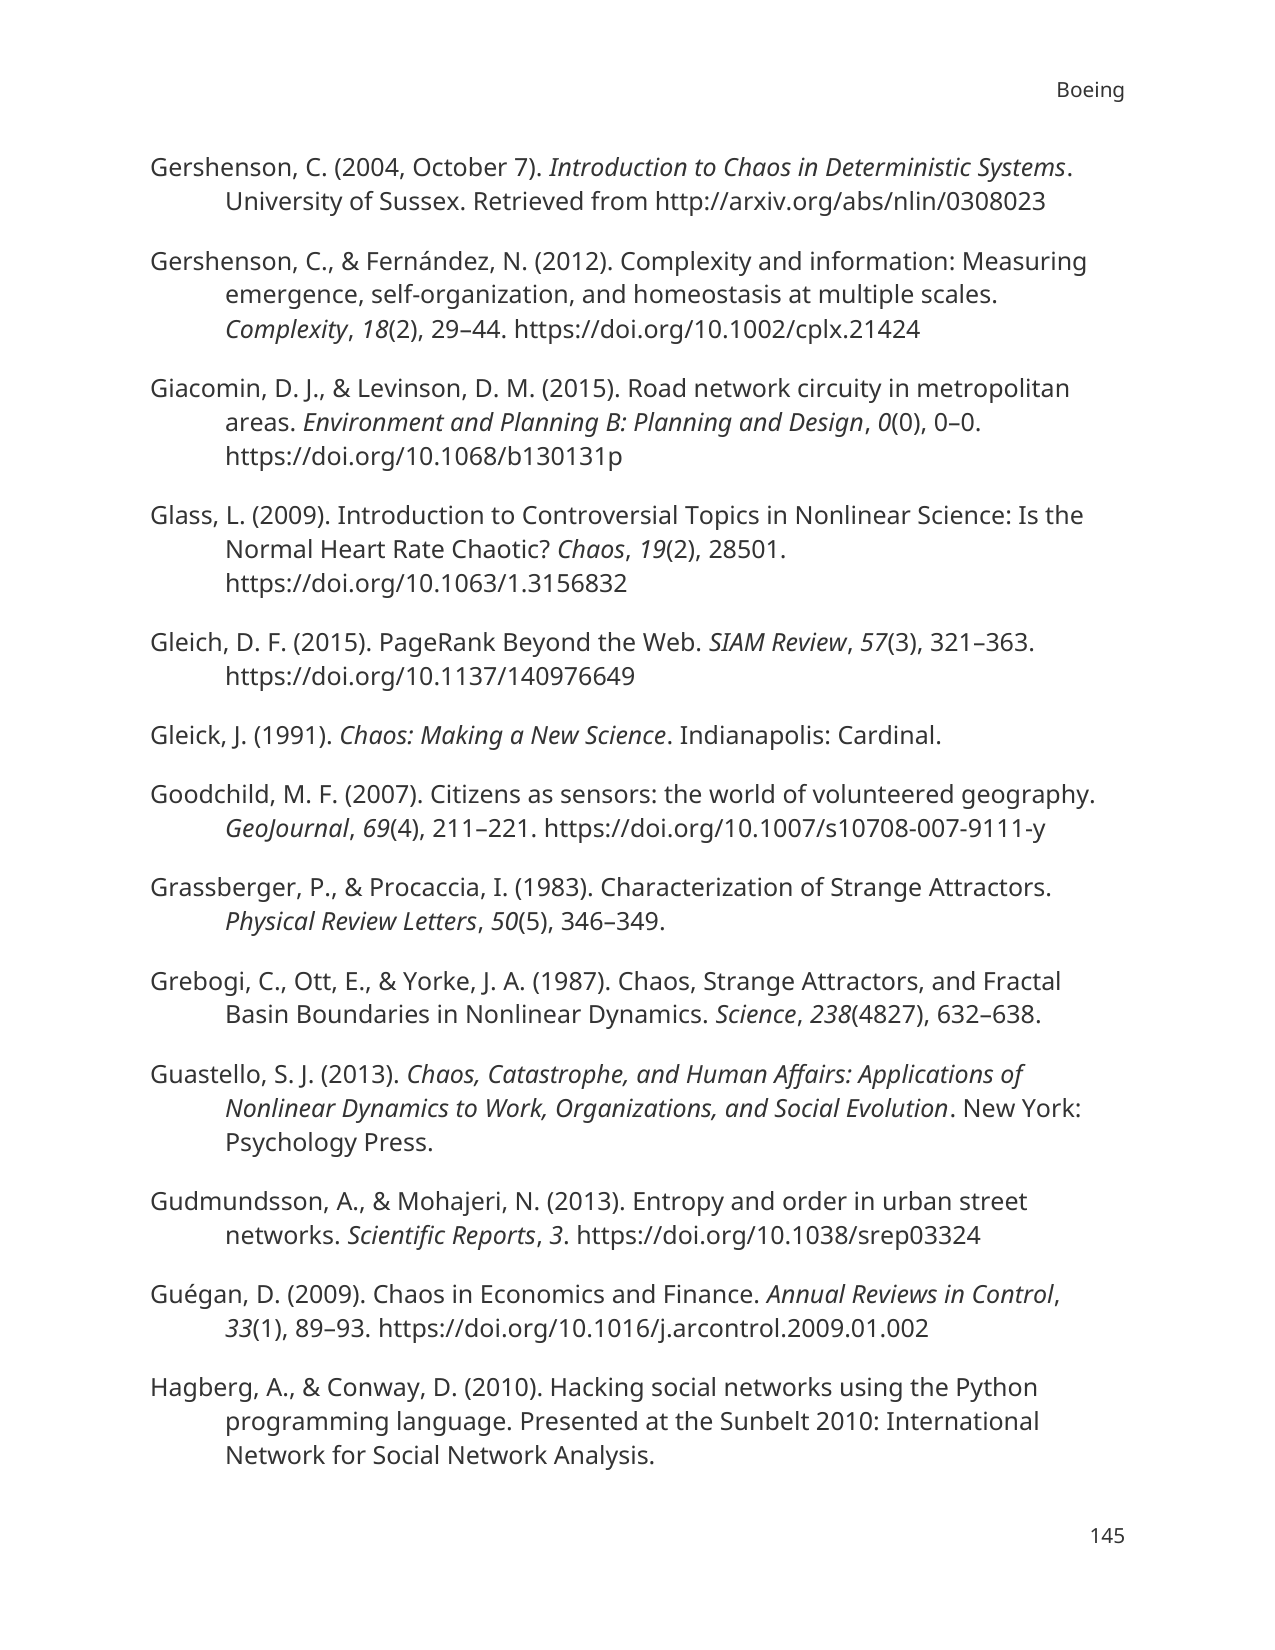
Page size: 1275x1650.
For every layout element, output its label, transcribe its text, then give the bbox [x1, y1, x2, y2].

text Glass, L. (2009). Introduction to Controversial Topics in Nonlinear Science: Is the Normal Heart Rate Chaotic? Chaos, 19(2), 28501. https://doi.org/10.1063/1.3156832 [150, 497, 1125, 600]
text Guégan, D. (2009). Chaos in Economics and Finance. Annual Reviews in Control, 33(1), 89–93. https://doi.org/10.1016/j.arcontrol.2009.01.002 [150, 1277, 1125, 1345]
text Hagberg, A., & Conway, D. (2010). Hacking social networks using the Python programming language. Presented at the Sunbelt 2010: International Network for Social Network Analysis. [150, 1370, 1125, 1472]
text Grassberger, P., & Procaccia, I. (1983). Characterization of Strange Attractors. Physical Review Letters, 50(5), 346–349. [150, 870, 1125, 938]
text Gudmundsson, A., & Mohajeri, N. (2013). Entropy and order in urban street networks. Scientific Reports, 3. https://doi.org/10.1038/srep03324 [150, 1183, 1125, 1252]
text Gershenson, C., & Fernández, N. (2012). Complexity and information: Measuring emergence, self-organization, and homeostasis at multiple scales. Complexity, 18(2), 29–44. https://doi.org/10.1002/cplx.21424 [150, 243, 1125, 345]
text Grebogi, C., Ott, E., & Yorke, J. A. (1987). Chaos, Strange Attractors, and Fractal Basin Boundaries in Nonlinear Dynamics. Science, 238(4827), 632–638. [150, 963, 1125, 1031]
text Gershenson, C. (2004, October 7). Introduction to Chaos in Deterministic Systems. University of Sussex. Retrieved from http://arxiv.org/abs/nlin/0308023 [150, 150, 1125, 218]
text Gleich, D. F. (2015). PageRank Beyond the Web. SIAM Review, 57(3), 321–363. https://doi.org/10.1137/140976649 [150, 625, 1125, 693]
text Goodchild, M. F. (2007). Citizens as sensors: the world of volunteered geography. GeoJournal, 69(4), 211–221. https://doi.org/10.1007/s10708-007-9111-y [150, 777, 1125, 845]
text Guastello, S. J. (2013). Chaos, Catastrophe, and Human Affairs: Applications of Nonlinear Dynamics to Work, Organizations, and Social Evolution. New York: Psychology Press. [150, 1056, 1125, 1158]
text Giacomin, D. J., & Levinson, D. M. (2015). Road network circuity in metropolitan areas. Environment and Planning B: Planning and Design, 0(0), 0–0. https://doi.org/10.1068/b130131p [150, 370, 1125, 472]
text Gleick, J. (1991). Chaos: Making a New Science. Indianapolis: Cardinal. [150, 718, 1125, 752]
